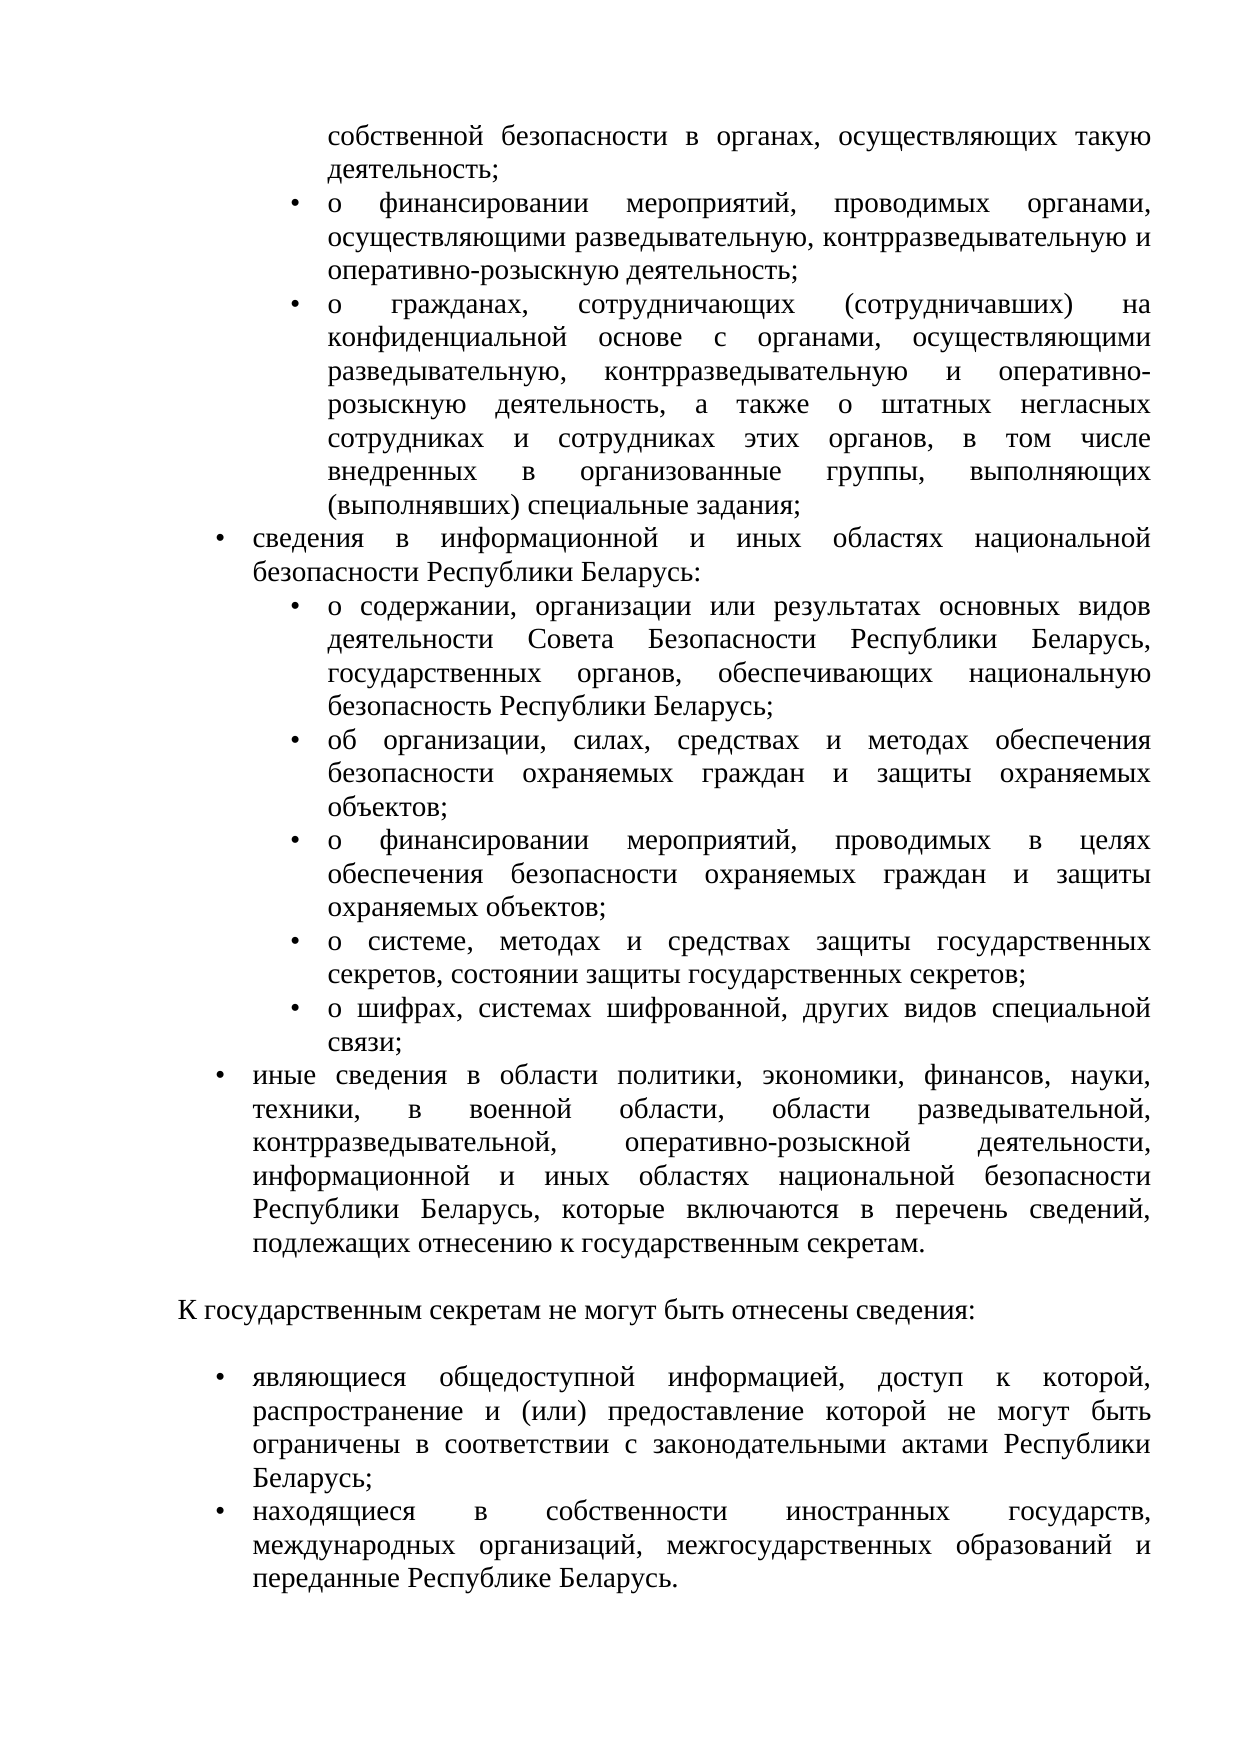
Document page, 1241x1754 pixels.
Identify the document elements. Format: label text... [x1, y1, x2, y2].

list о гражданах, сотрудничающих (сотрудничавших) на конфиденциальной основе с органами, осуществляющими разведывательную, контрразведывательную и оперативно-розыскную деятельность, а также о штатных негласных сотрудниках и сотрудниках этих органов, в том числе внедренных в организованные группы, выполняющих (выполнявших) специальные задания; [290, 286, 1152, 521]
list сведения в информационной и иных областях национальной безопасности Республики Беларусь: [215, 521, 1152, 588]
list о финансировании мероприятий, проводимых органами, осуществляющими разведывательную, контрразведывательную и оперативно-розыскную деятельность; [290, 185, 1152, 286]
list являющиеся общедоступной информацией, доступ к которой, распространение и (или) предоставление которой не могут быть ограничены в соответствии с законодательными актами Республики Беларусь; [215, 1359, 1152, 1493]
list о содержании, организации или результатах основных видов деятельности Совета Безопасности Республики Беларусь, государственных органов, обеспечивающих национальную безопасность Республики Беларусь; [290, 588, 1152, 722]
list об организации, силах, средствах и методах обеспечения безопасности охраняемых граждан и защиты охраняемых объектов; [290, 722, 1152, 822]
list о системе, методах и средствах защиты государственных секретов, состоянии защиты государственных секретов; [290, 923, 1152, 990]
list о шифрах, системах шифрованной, других видов специальной связи; [290, 990, 1152, 1057]
list находящиеся в собственности иностранных государств, международных организаций, межгосударственных образований и переданные Республике Беларусь. [215, 1493, 1152, 1594]
list о финансировании мероприятий, проводимых в целях обеспечения безопасности охраняемых граждан и защиты охраняемых объектов; [290, 822, 1152, 923]
text К государственным секретам не могут быть отнесены сведения: [177, 1292, 1152, 1326]
list иные сведения в области политики, экономики, финансов, науки, техники, в военной области, области разведывательной, контрразведывательной, оперативно-розыскной деятельности, информационной и иных областях национальной безопасности Республики Беларусь, которые включаются в перечень сведений, подлежащих отнесению к государственным секретам. [215, 1057, 1152, 1258]
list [290, 118, 1152, 185]
